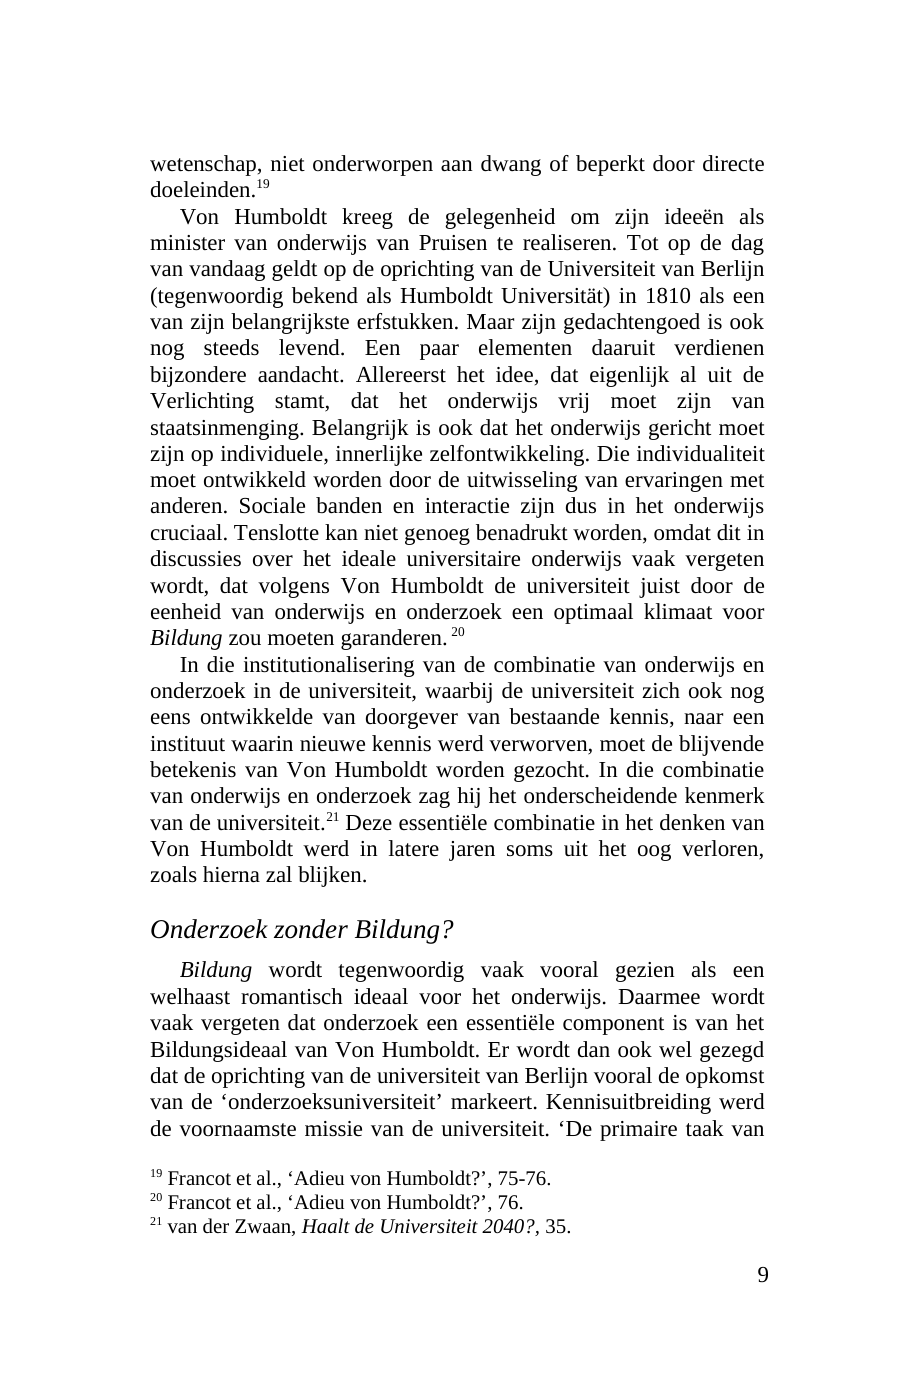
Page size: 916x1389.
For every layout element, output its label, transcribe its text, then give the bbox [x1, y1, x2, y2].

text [150, 150, 766, 203]
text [150, 957, 766, 1141]
text In die institutionalisering van de combinatie van onderwijs en onderzoek in de universiteit, waarbij de universiteit zich ook nog eens ontwikkelde van doorgever van bestaande kennis, naar een instituut waarin nieuwe kennis werd verworven, moet de blijvende betekenis van Von Humboldt worden gezocht. In die combinatie van onderwijs en onderzoek zag hij het onderscheidende kenmerk van de universiteit. Deze essentiële combinatie in het denken van Von Humboldt werd in latere jaren soms uit het oog verloren, zoals hierna zal blijken. [150, 651, 766, 888]
subtitle Onderzoek zonder Bildung? [150, 913, 766, 944]
text Von Humboldt kreeg de gelegenheid om zijn ideeën als minister van onderwijs van Pruisen te realiseren. Tot op de dag van vandaag geldt op de oprichting van de Universiteit van Berlijn (tegenwoordig bekend als Humboldt Universität) in 1810 als een van zijn belangrijkste erfstukken. Maar zijn gedachtengoed is ook nog steeds levend. Een paar elementen daaruit verdienen bijzondere aandacht. Allereerst het idee, dat eigenlijk al uit de Verlichting stamt, dat het onderwijs vrij moet zijn van staatsinmenging. Belangrijk is ook dat het onderwijs gericht moet zijn op individuele, innerlijke zelfontwikkeling. Die individualiteit moet ontwikkeld worden door de uitwisseling van ervaringen met anderen. Sociale banden en interactie zijn dus in het onderwijs cruciaal. Tenslotte kan niet genoeg benadrukt worden, omdat dit in discussies over het ideale universitaire onderwijs vaak vergeten wordt, dat volgens Von Humboldt de universiteit juist door de eenheid van onderwijs en onderzoek een optimaal klimaat voor Bildung zou moeten garanderen. [150, 203, 766, 651]
